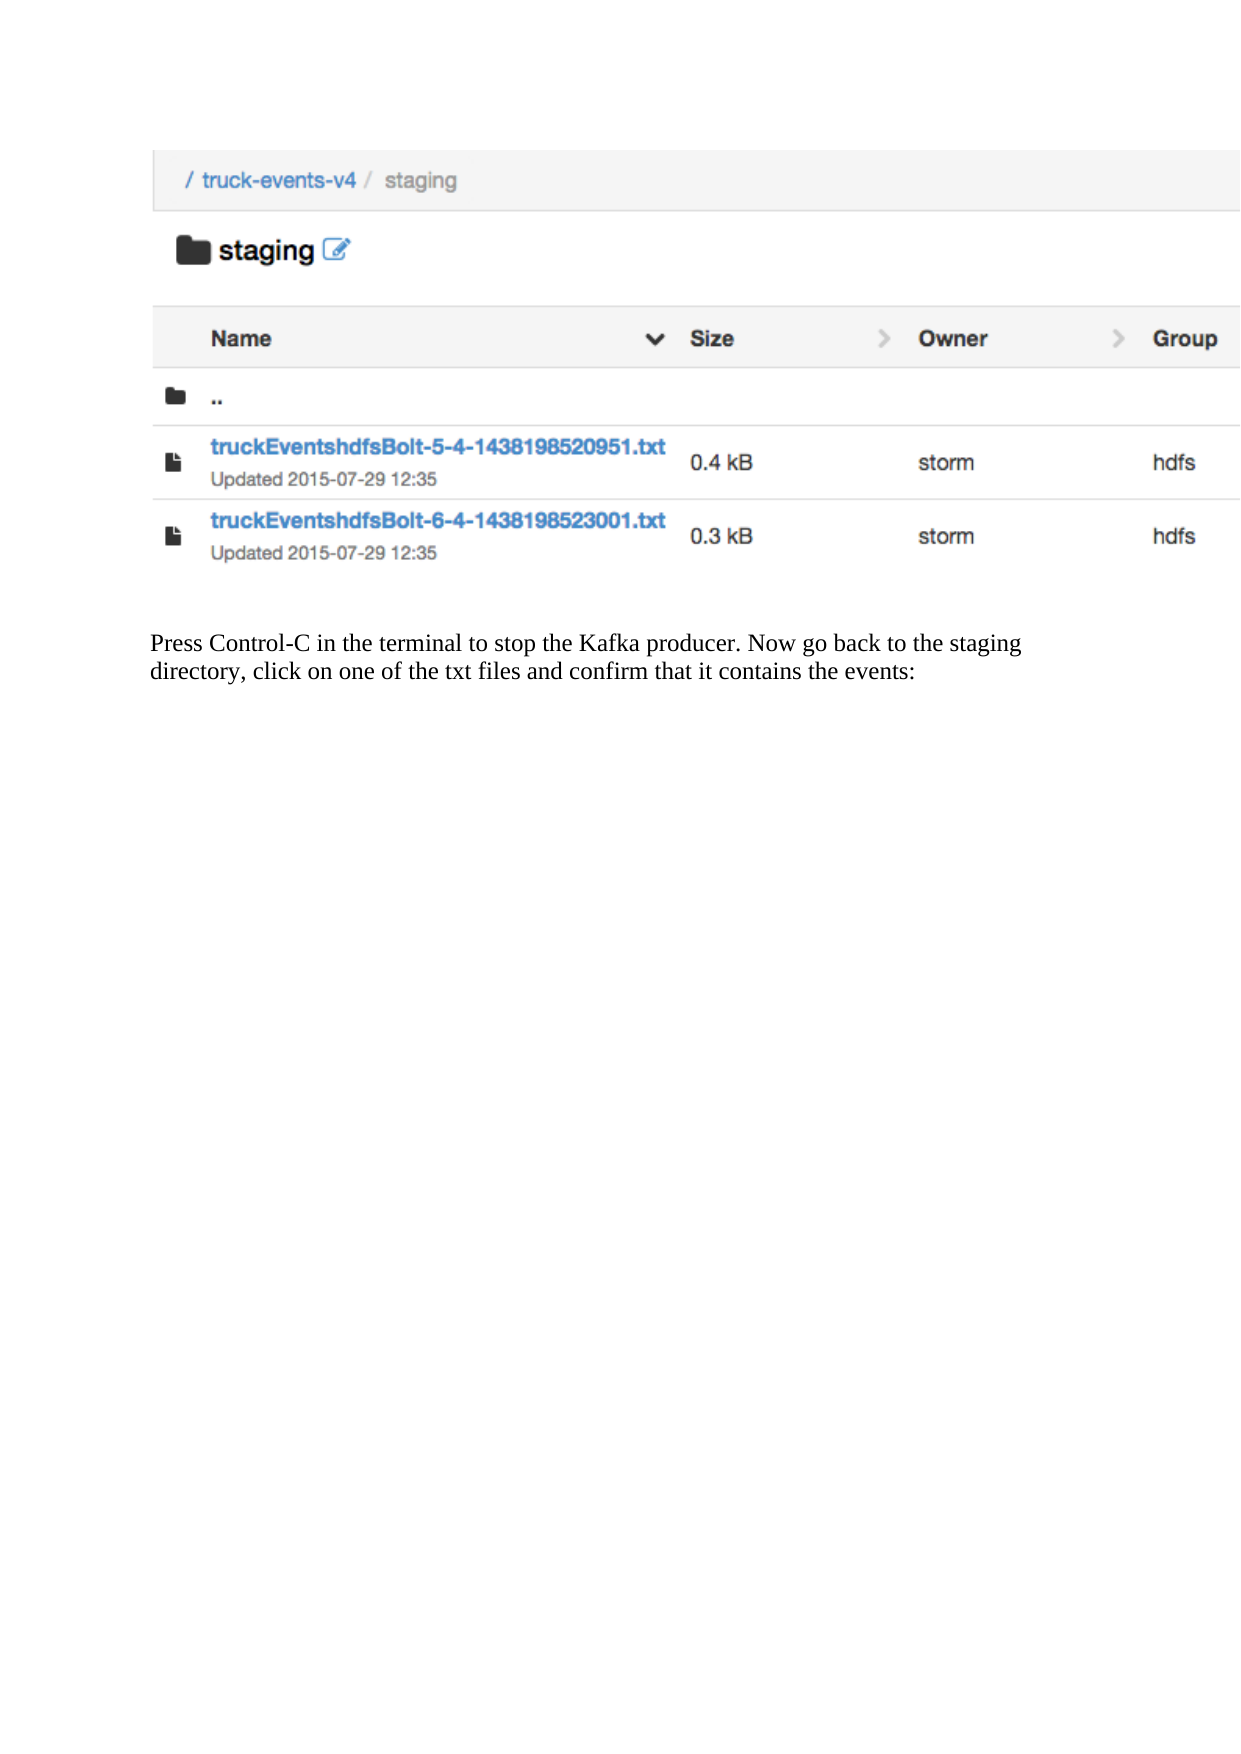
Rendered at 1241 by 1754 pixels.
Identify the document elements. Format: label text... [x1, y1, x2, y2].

picture [150, 150, 1241, 599]
text Press Control-C in the terminal to stop the Kafka producer. Now go back to the staging directory, click on one of the txt files and confirm that it contains the events: [150, 628, 1090, 685]
